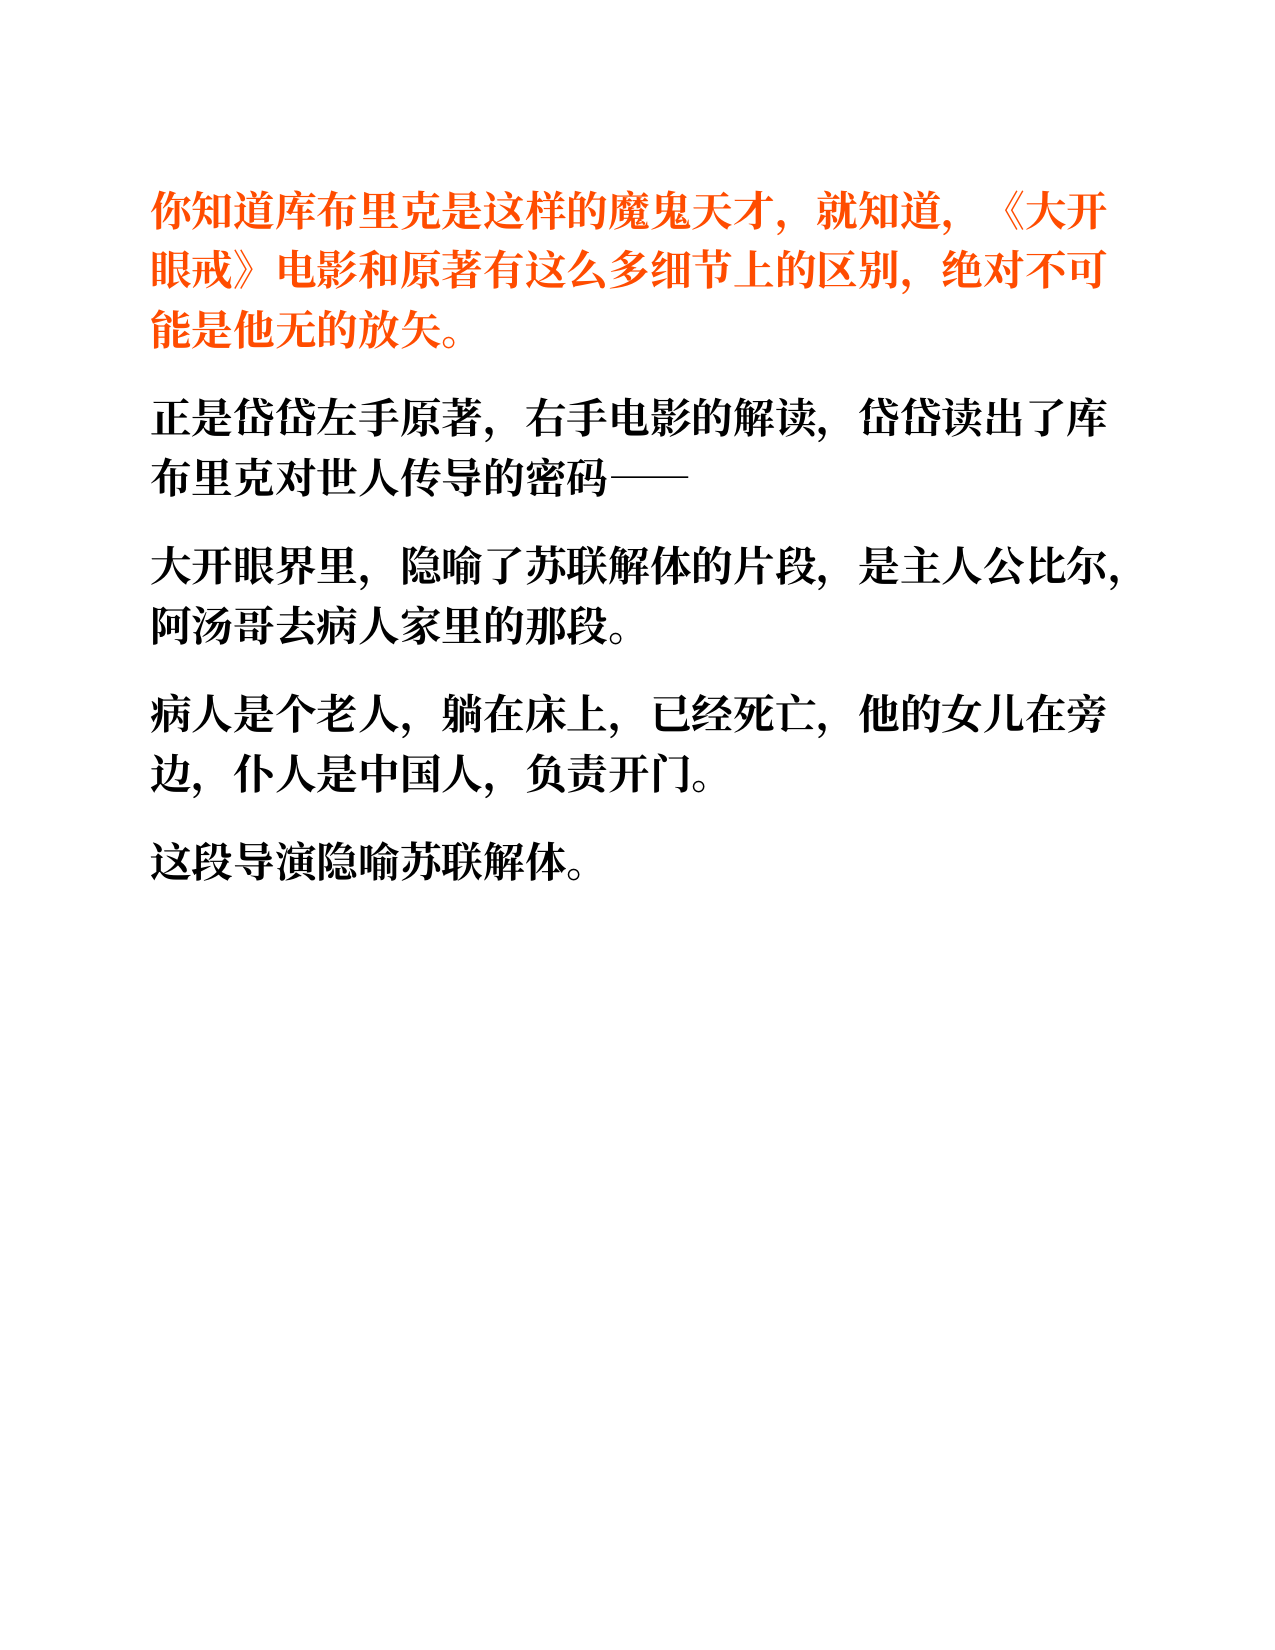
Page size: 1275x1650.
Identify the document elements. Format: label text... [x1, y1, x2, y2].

text 你知道库布里克是这样的魔鬼天才，就知道，《大开眼戒》电影和原著有这么多细节上的区别，绝对不可能是他无的放矢。 [150, 178, 1125, 358]
text 这段导演隐喻苏联解体。 [150, 829, 1125, 889]
text 大开眼界里，隐喻了苏联解体的片段，是主人公比尔，阿汤哥去病人家里的那段。 [150, 533, 1125, 653]
text 正是岱岱左手原著，右手电影的解读，岱岱读出了库布里克对世人传导的密码—— [150, 386, 1125, 506]
text 病人是个老人，躺在床上，已经死亡，他的女儿在旁边，仆人是中国人，负责开门。 [150, 681, 1125, 801]
